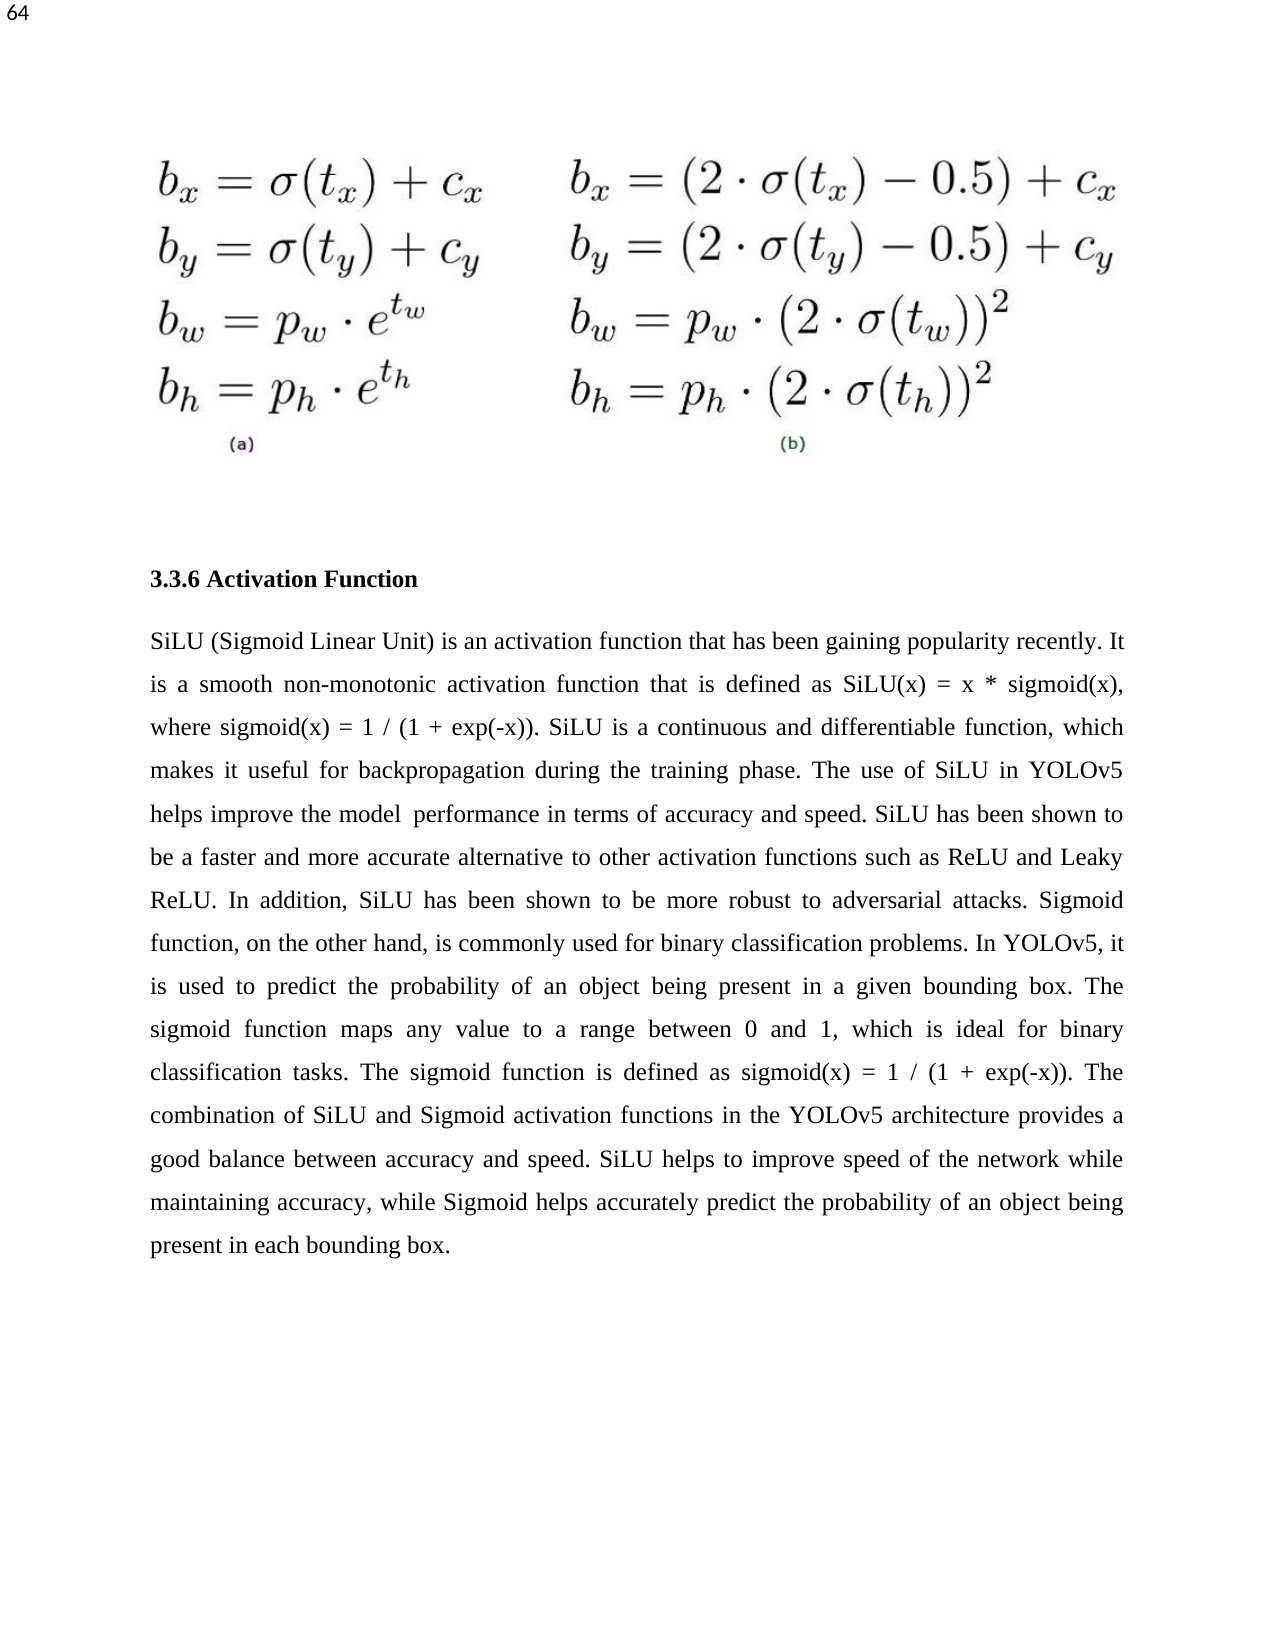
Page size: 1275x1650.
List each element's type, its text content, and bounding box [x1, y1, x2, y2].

picture [155, 150, 1120, 458]
text SiLU (Sigmoid Linear Unit) is an activation function that has been gaining popularity recently. It is a smooth non-monotonic activation function that is defined as SiLU(x) = x * sigmoid(x), where sigmoid(x) = 1 / (1 + exp(-x)). SiLU is a continuous and differentiable function, which makes it useful for backpropagation during the training phase. The use of SiLU in YOLOv5 helps improve the model performance in terms of accuracy and speed. SiLU has been shown to be a faster and more accurate alternative to other activation functions such as ReLU and Leaky ReLU. In addition, SiLU has been shown to be more robust to adversarial attacks. Sigmoid function, on the other hand, is commonly used for binary classification problems. In YOLOv5, it is used to predict the probability of an object being present in a given bounding box. The sigmoid function maps any value to a range between 0 and 1, which is ideal for binary classification tasks. The sigmoid function is defined as sigmoid(x) = 1 / (1 + exp(-x)). The combination of SiLU and Sigmoid activation functions in the YOLOv5 architecture provides a good balance between accuracy and speed. SiLU helps to improve speed of the network while maintaining accuracy, while Sigmoid helps accurately predict the probability of an object being present in each bounding box. [150, 626, 1125, 1259]
subtitle Activation Function [150, 564, 1185, 593]
